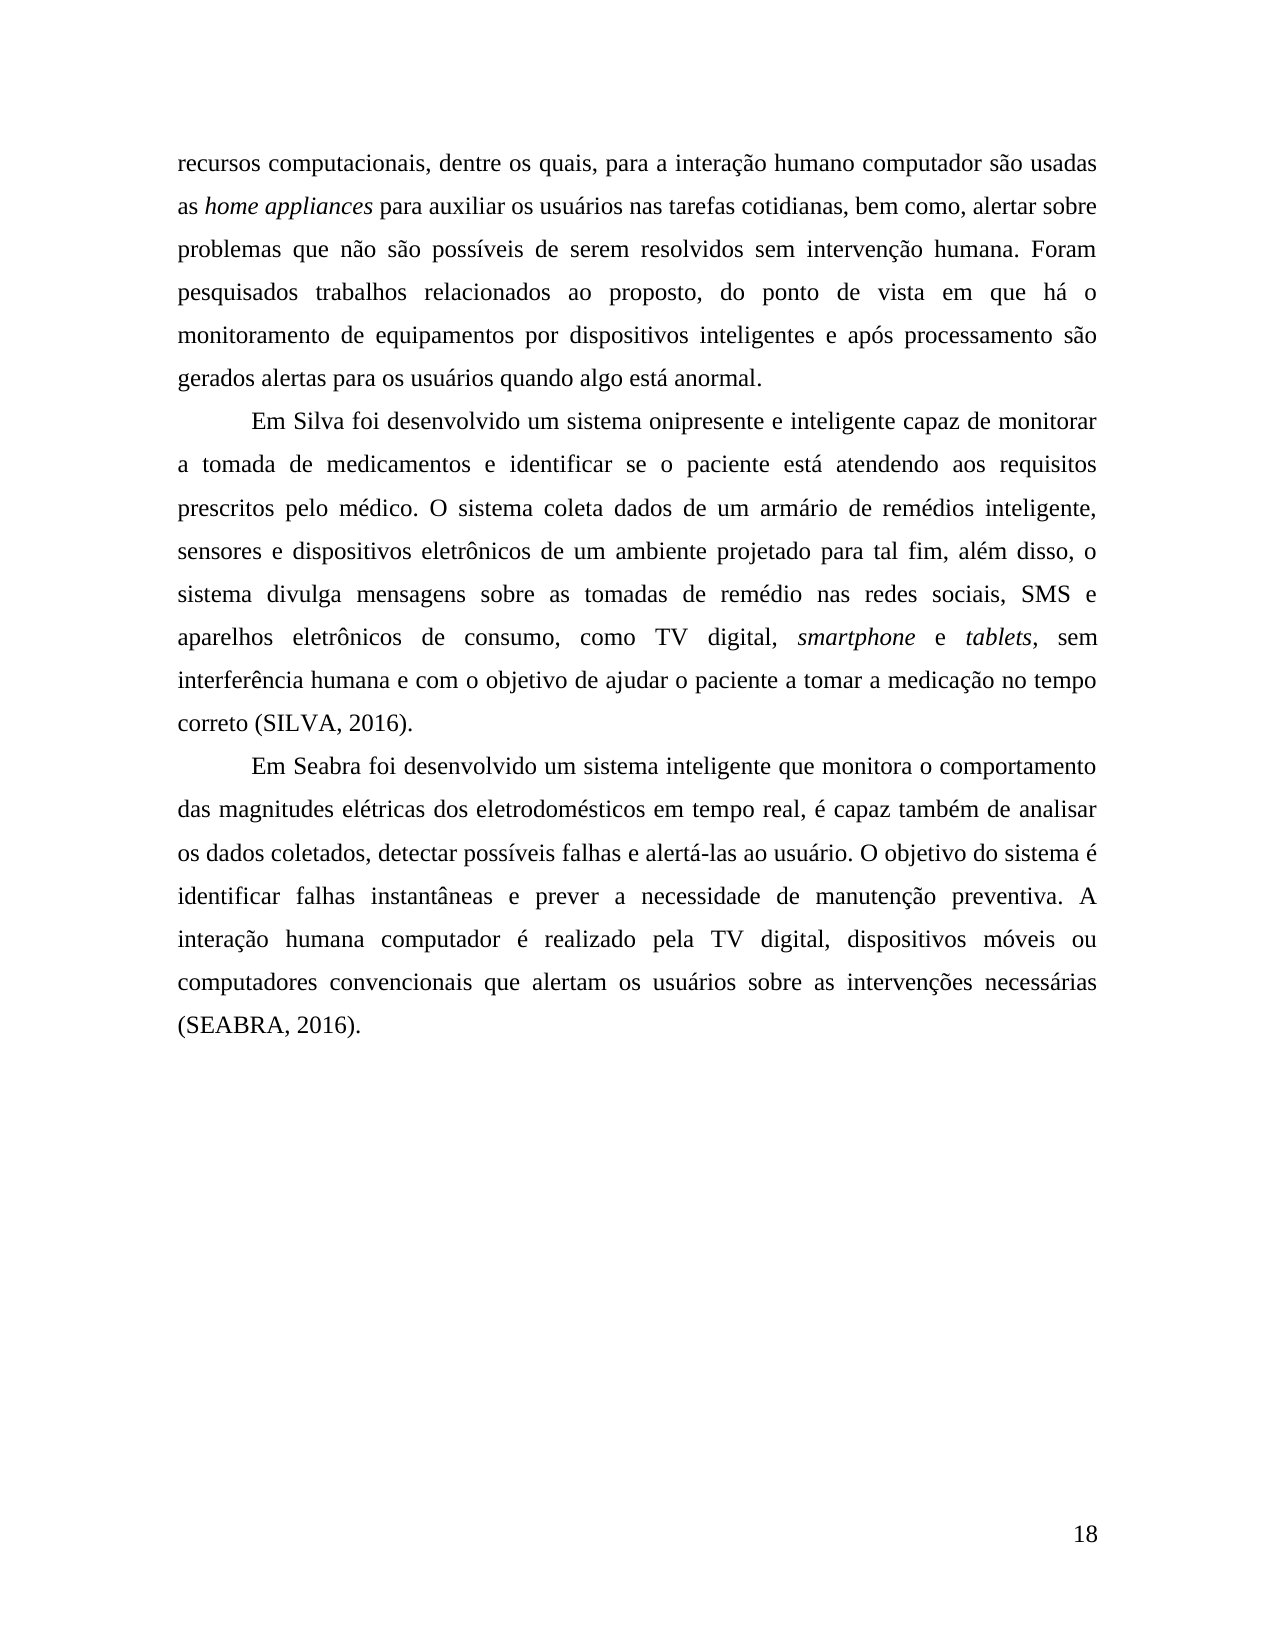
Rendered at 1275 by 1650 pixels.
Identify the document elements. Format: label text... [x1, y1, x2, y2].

text Em Seabra foi desenvolvido um sistema inteligente que monitora o comportamento das magnitudes elétricas dos eletrodomésticos em tempo real, é capaz também de analisar os dados coletados, detectar possíveis falhas e alertá-las ao usuário. O objetivo do sistema é identificar falhas instantâneas e prever a necessidade de manutenção preventiva. A interação humana computador é realizado pela TV digital, dispositivos móveis ou computadores convencionais que alertam os usuários sobre as intervenções necessárias (SEABRA, 2016). [177, 751, 1098, 1039]
text Em Silva foi desenvolvido um sistema onipresente e inteligente capaz de monitorar a tomada de medicamentos e identificar se o paciente está atendendo aos requisitos prescritos pelo médico. O sistema coleta dados de um armário de remédios inteligente, sensores e dispositivos eletrônicos de um ambiente projetado para tal fim, além disso, o sistema divulga mensagens sobre as tomadas de remédio nas redes sociais, SMS e aparelhos eletrônicos de consumo, como TV digital, smartphone e tablets, sem interferência humana e com o objetivo de ajudar o paciente a tomar a medicação no tempo correto (SILVA, 2016). [177, 406, 1098, 737]
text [177, 148, 1098, 392]
